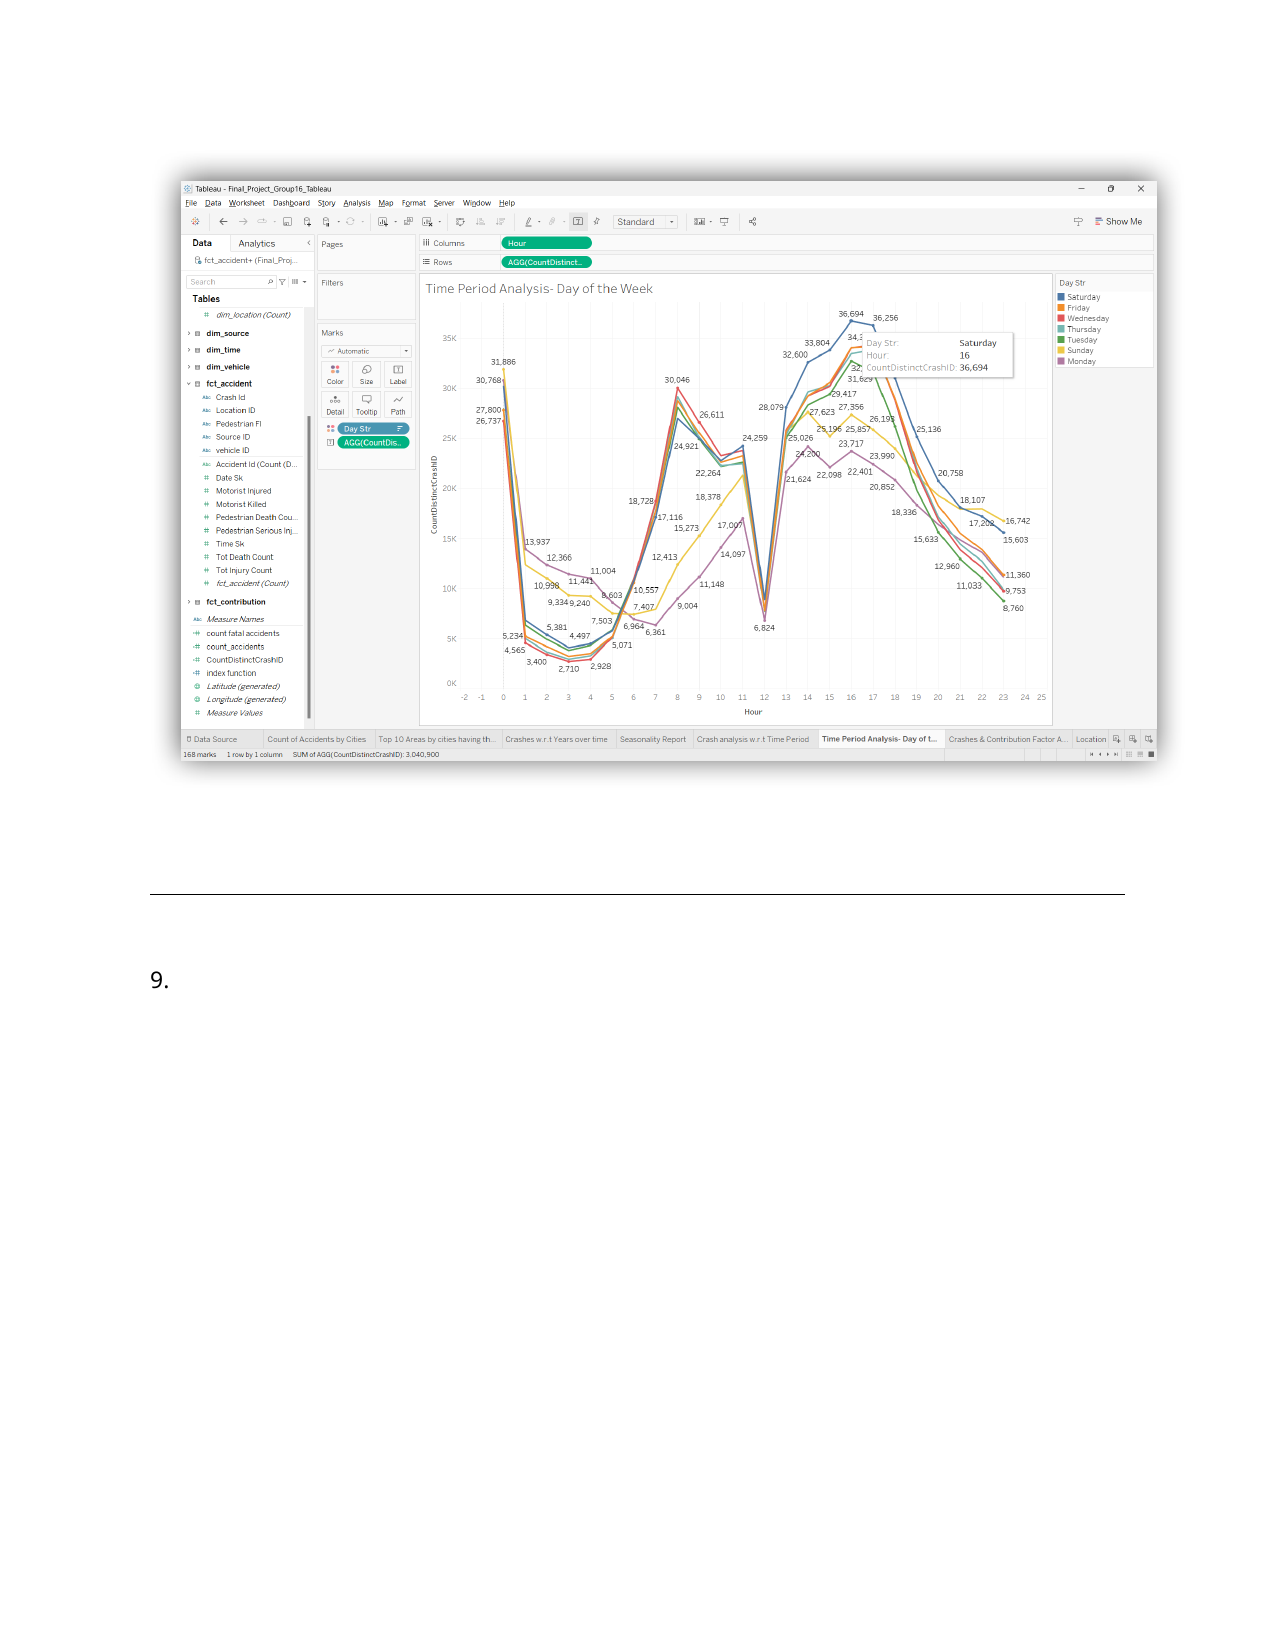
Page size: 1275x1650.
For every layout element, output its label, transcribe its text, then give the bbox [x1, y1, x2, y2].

picture [181, 181, 1157, 761]
text 9. [150, 964, 1125, 996]
